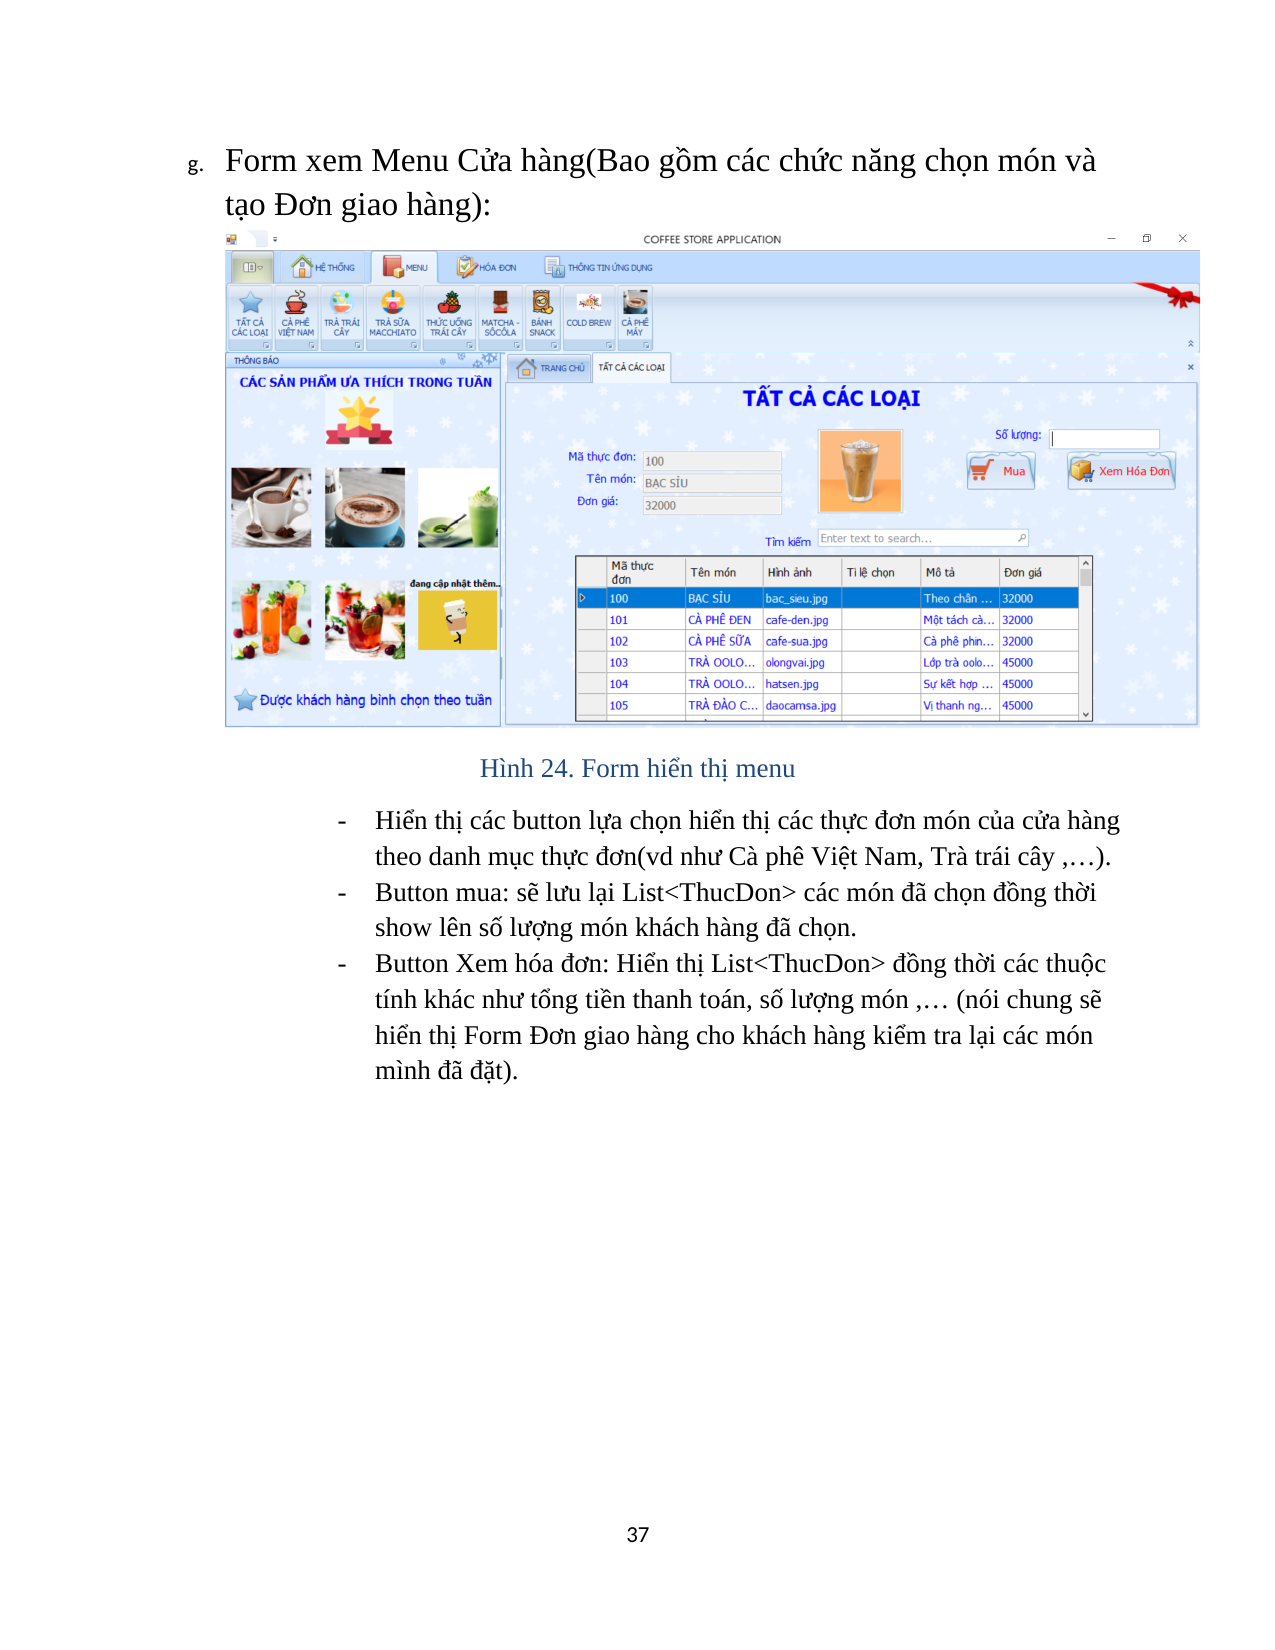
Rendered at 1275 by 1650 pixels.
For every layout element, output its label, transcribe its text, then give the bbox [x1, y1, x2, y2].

list Hiển thị các button lựa chọn hiển thị các thực đơn món của cửa hàng theo danh mục thực đơn(vd như Cà phê Việt Nam, Trà trái cây ,…). [337, 804, 1125, 871]
picture [225, 227, 1200, 728]
list Button Xem hóa đơn: Hiển thị List<ThucDon> đồng thời các thuộc tính khác như tổng tiền thanh toán, số lượng món ,… (nói chung sẽ hiển thị Form Đơn giao hàng cho khách hàng kiểm tra lại các món mình đã đặt). [337, 947, 1125, 1086]
list Button mua: sẽ lưu lại List<ThucDon> các món đã chọn đồng thời show lên số lượng món khách hàng đã chọn. [337, 876, 1125, 943]
text Hình 24. Form hiển thị menu [150, 752, 1125, 783]
